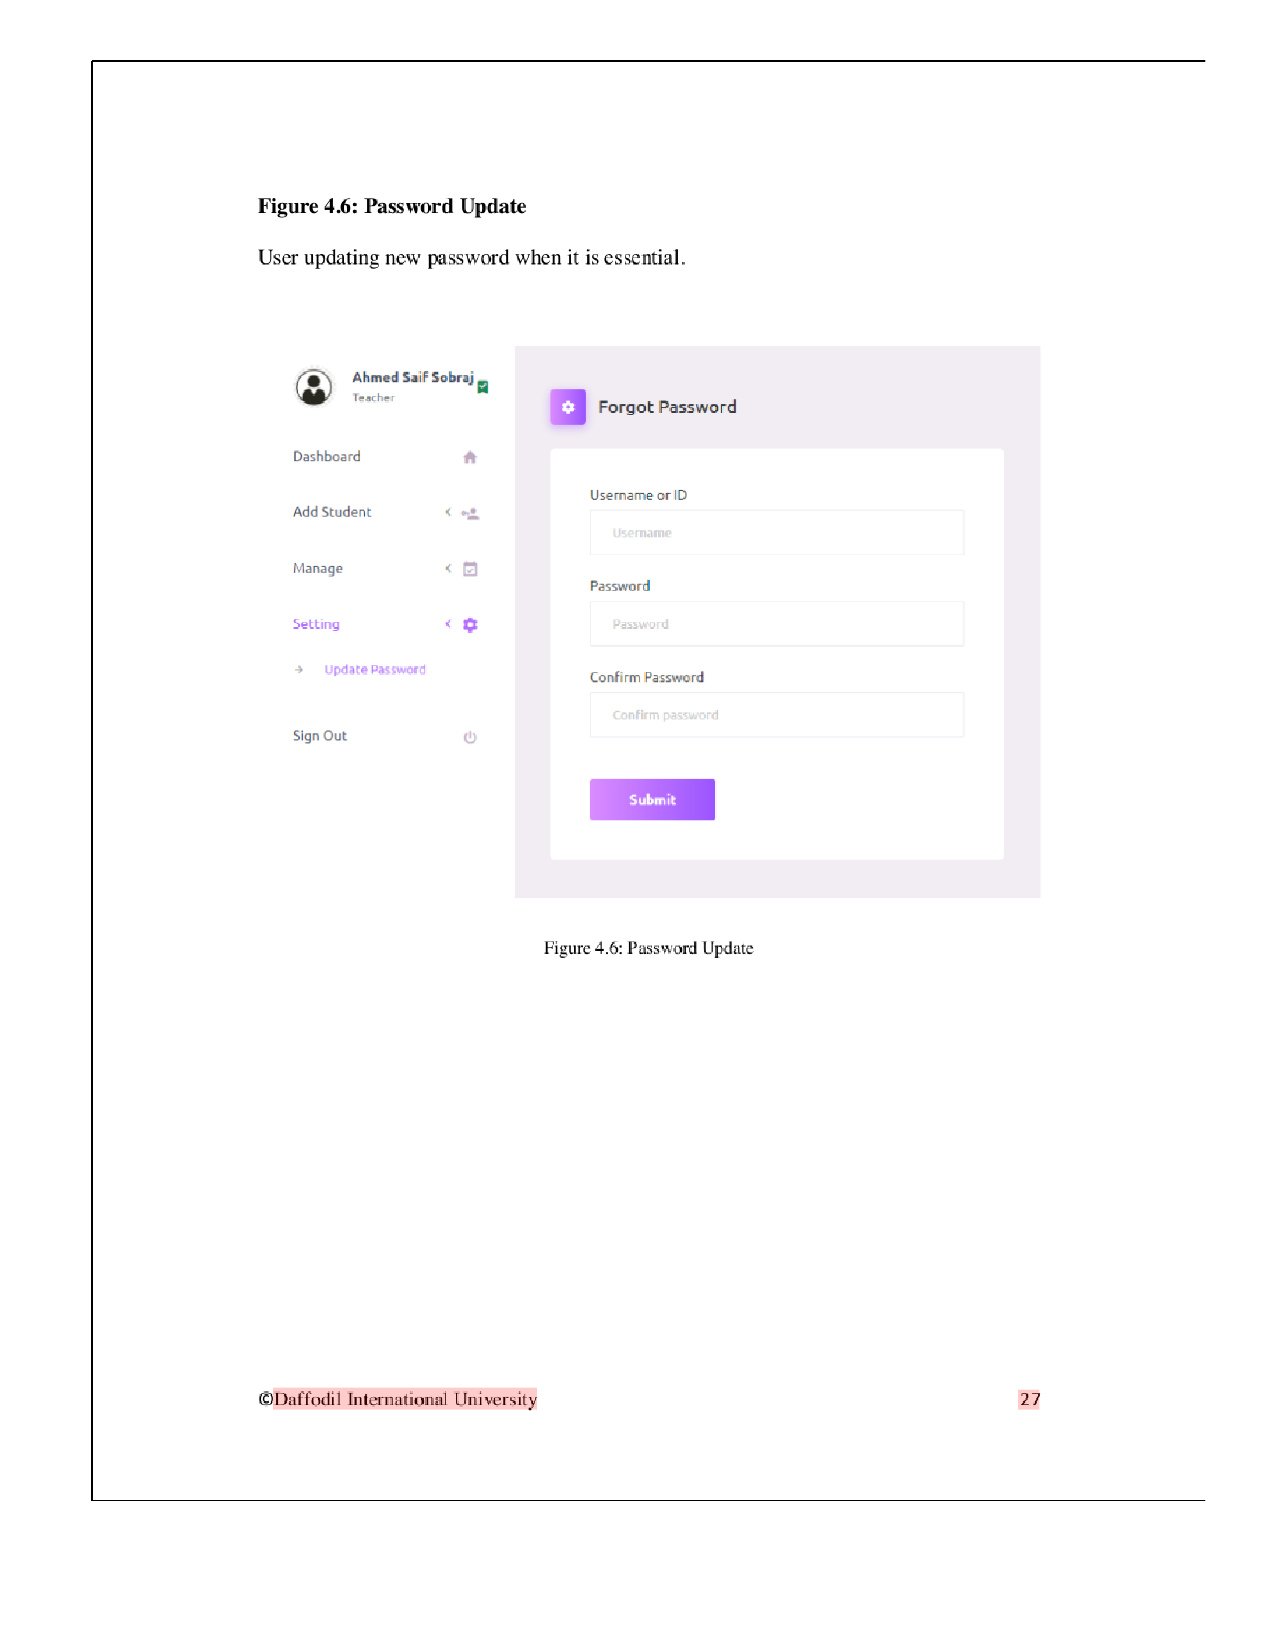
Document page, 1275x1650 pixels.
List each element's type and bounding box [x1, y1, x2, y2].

picture [91, 60, 1206, 1501]
